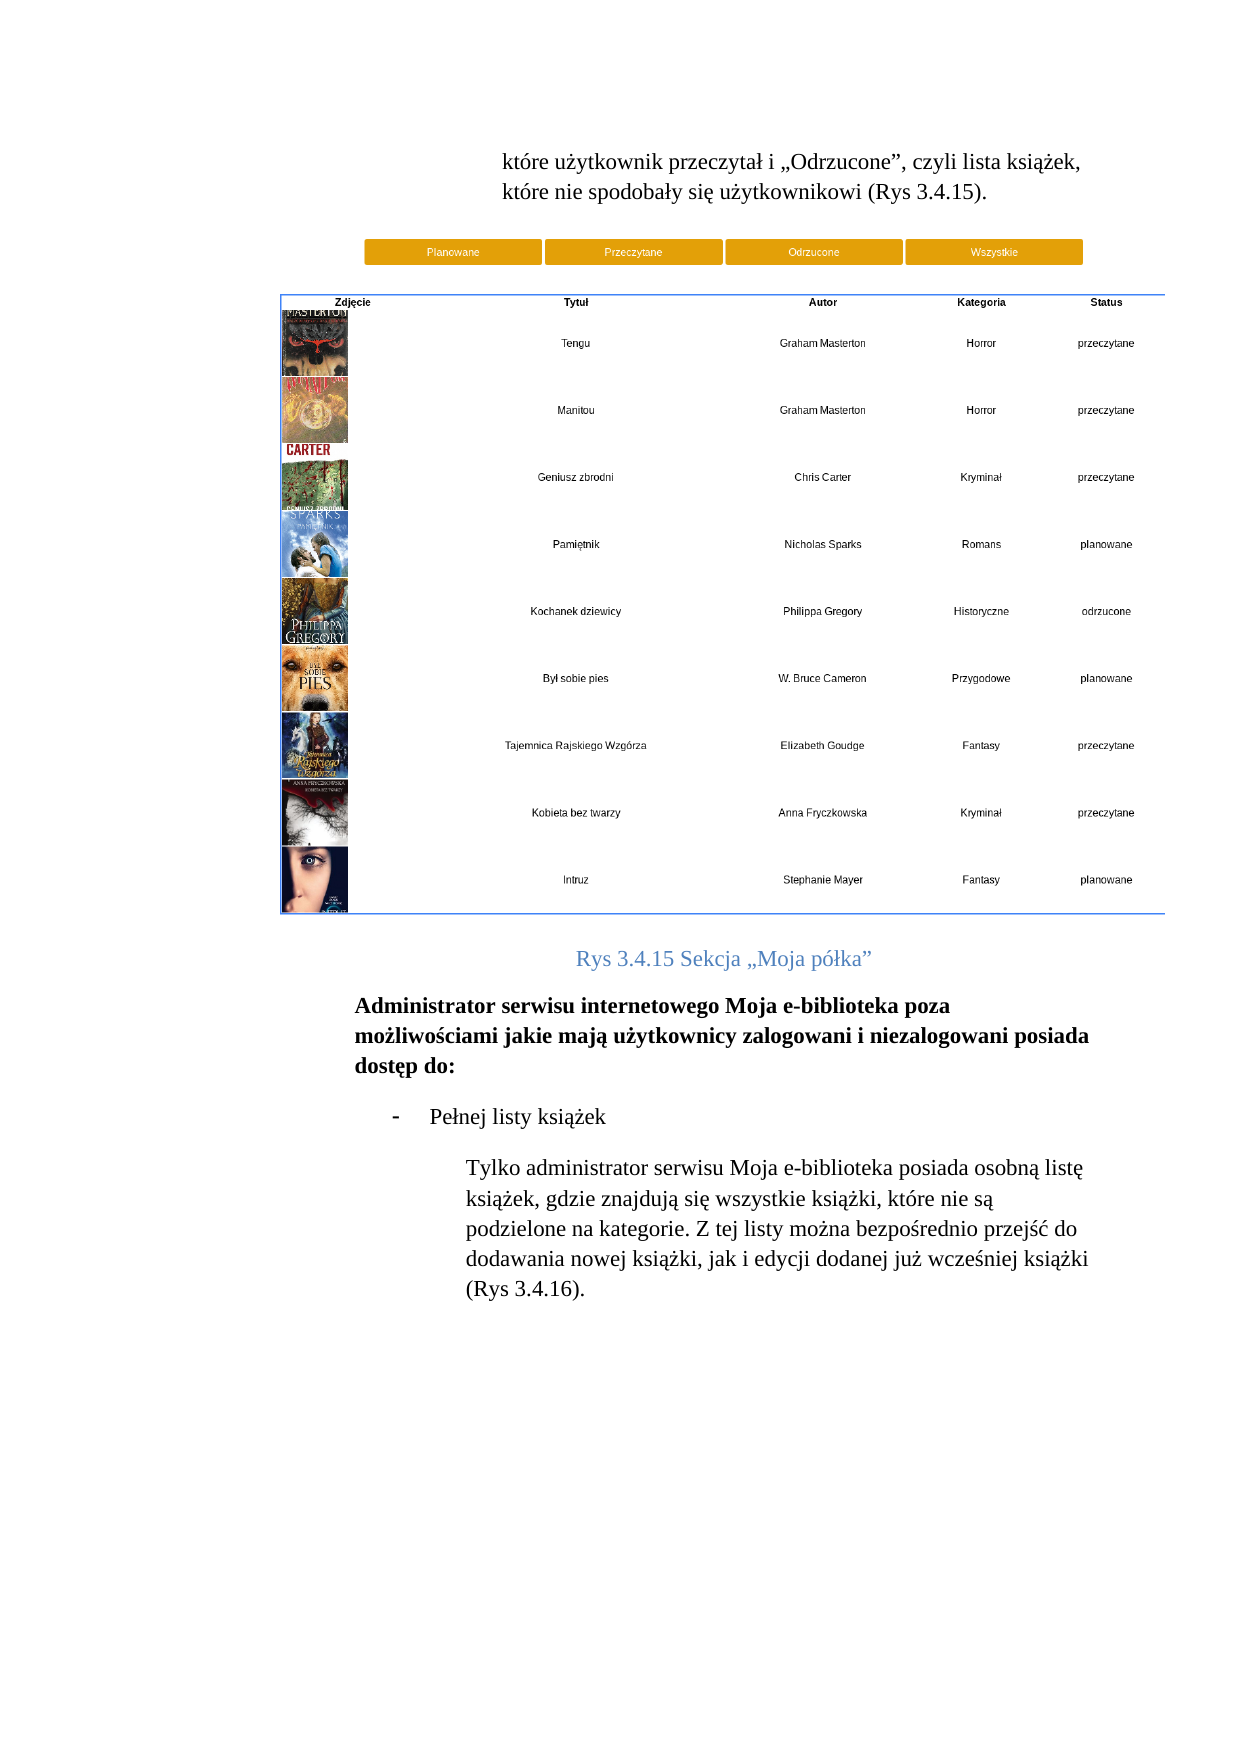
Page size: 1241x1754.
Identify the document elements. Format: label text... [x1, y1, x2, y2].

text Rys 3.4.15 Sekcja „Moja półka” [502, 945, 1092, 971]
text Administrator serwisu internetowego Moja e-biblioteka poza możliwościami jakie mają użytkownicy zalogowani i niezalogowani posiada dostęp do: [354, 992, 1092, 1079]
picture [280, 228, 1165, 920]
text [502, 148, 1092, 204]
list Pełnej listy książek [392, 1103, 1092, 1130]
text Tylko administrator serwisu Moja e-biblioteka posiada osobną listę książek, gdzie znajdują się wszystkie książki, które nie są podzielone na kategorie. Z tej listy można bezpośrednio przejść do dodawania nowej książki, jak i edycji dodanej już wcześniej książki (Rys 3.4.16). [466, 1154, 1092, 1302]
